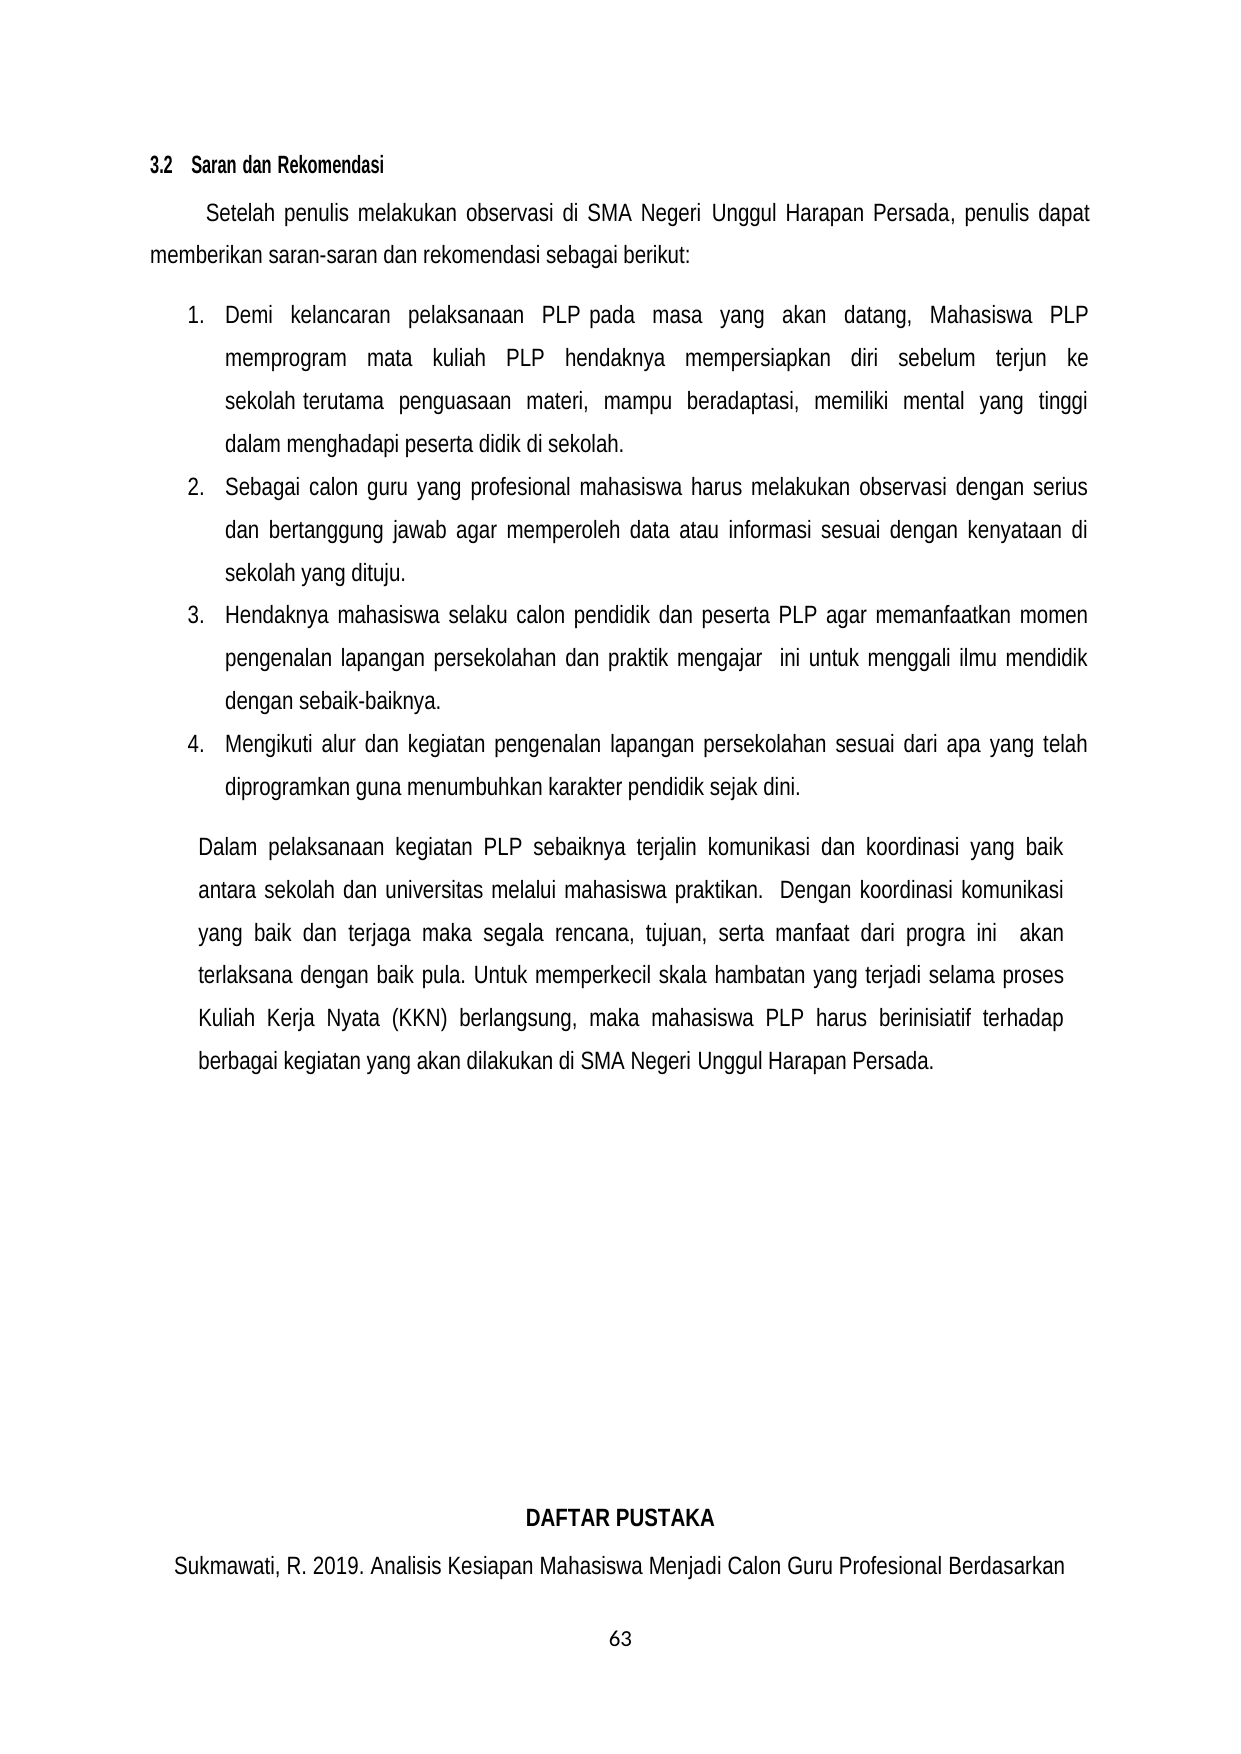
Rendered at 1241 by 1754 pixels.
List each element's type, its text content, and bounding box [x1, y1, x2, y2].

list Mengikuti alur dan kegiatan pengenalan lapangan persekolahan sesuai dari apa yang telah diprogramkan guna menumbuhkan karakter pendidik sejak dini. [187, 729, 1090, 801]
list Sebagai calon guru yang profesional mahasiswa harus melakukan observasi dengan serius dan bertanggung jawab agar memperoleh data atau informasi sesuai dengan kenyataan di sekolah yang dituju. [187, 472, 1090, 586]
subtitle 3.2 Saran dan Rekomendasi [150, 150, 1090, 179]
list Hendaknya mahasiswa selaku calon pendidik dan peserta PLP agar memanfaatkan momen pengenalan lapangan persekolahan dan praktik mengajar ini untuk menggali ilmu mendidik dengan sebaik-baiknya. [187, 601, 1090, 715]
text Dalam pelaksanaan kegiatan PLP sebaiknya terjalin komunikasi dan koordinasi yang baik antara sekolah dan universitas melalui mahasiswa praktikan. Dengan koordinasi komunikasi yang baik dan terjaga maka segala rencana, tujuan, serta manfaat dari progra ini akan terlaksana dengan baik pula. Untuk memperkecil skala hambatan yang terjadi selama proses Kuliah Kerja Nyata (KKN) berlangsung, maka mahasiswa PLP harus berinisiatif terhadap berbagai kegiatan yang akan dilakukan di SMA Negeri Unggul Harapan Persada. [198, 832, 1066, 1075]
text Sukmawati, R. 2019. Analisis Kesiapan Mahasiswa Menjadi Calon Guru Profesional Berdasarkan [156, 1551, 1082, 1579]
text Setelah penulis melakukan observasi di SMA Negeri Unggul Harapan Persada, penulis dapat memberikan saran-saran dan rekomendasi sebagai berikut: [150, 198, 1090, 269]
subtitle DAFTAR PUSTAKA [150, 1503, 1090, 1532]
list Demi kelancaran pelaksanaan PLP pada masa yang akan datang, Mahasiswa PLP memprogram mata kuliah PLP hendaknya mempersiapkan diri sebelum terjun ke sekolah terutama penguasaan materi, mampu beradaptasi, memiliki mental yang tinggi dalam menghadapi peserta didik di sekolah. [187, 300, 1090, 457]
